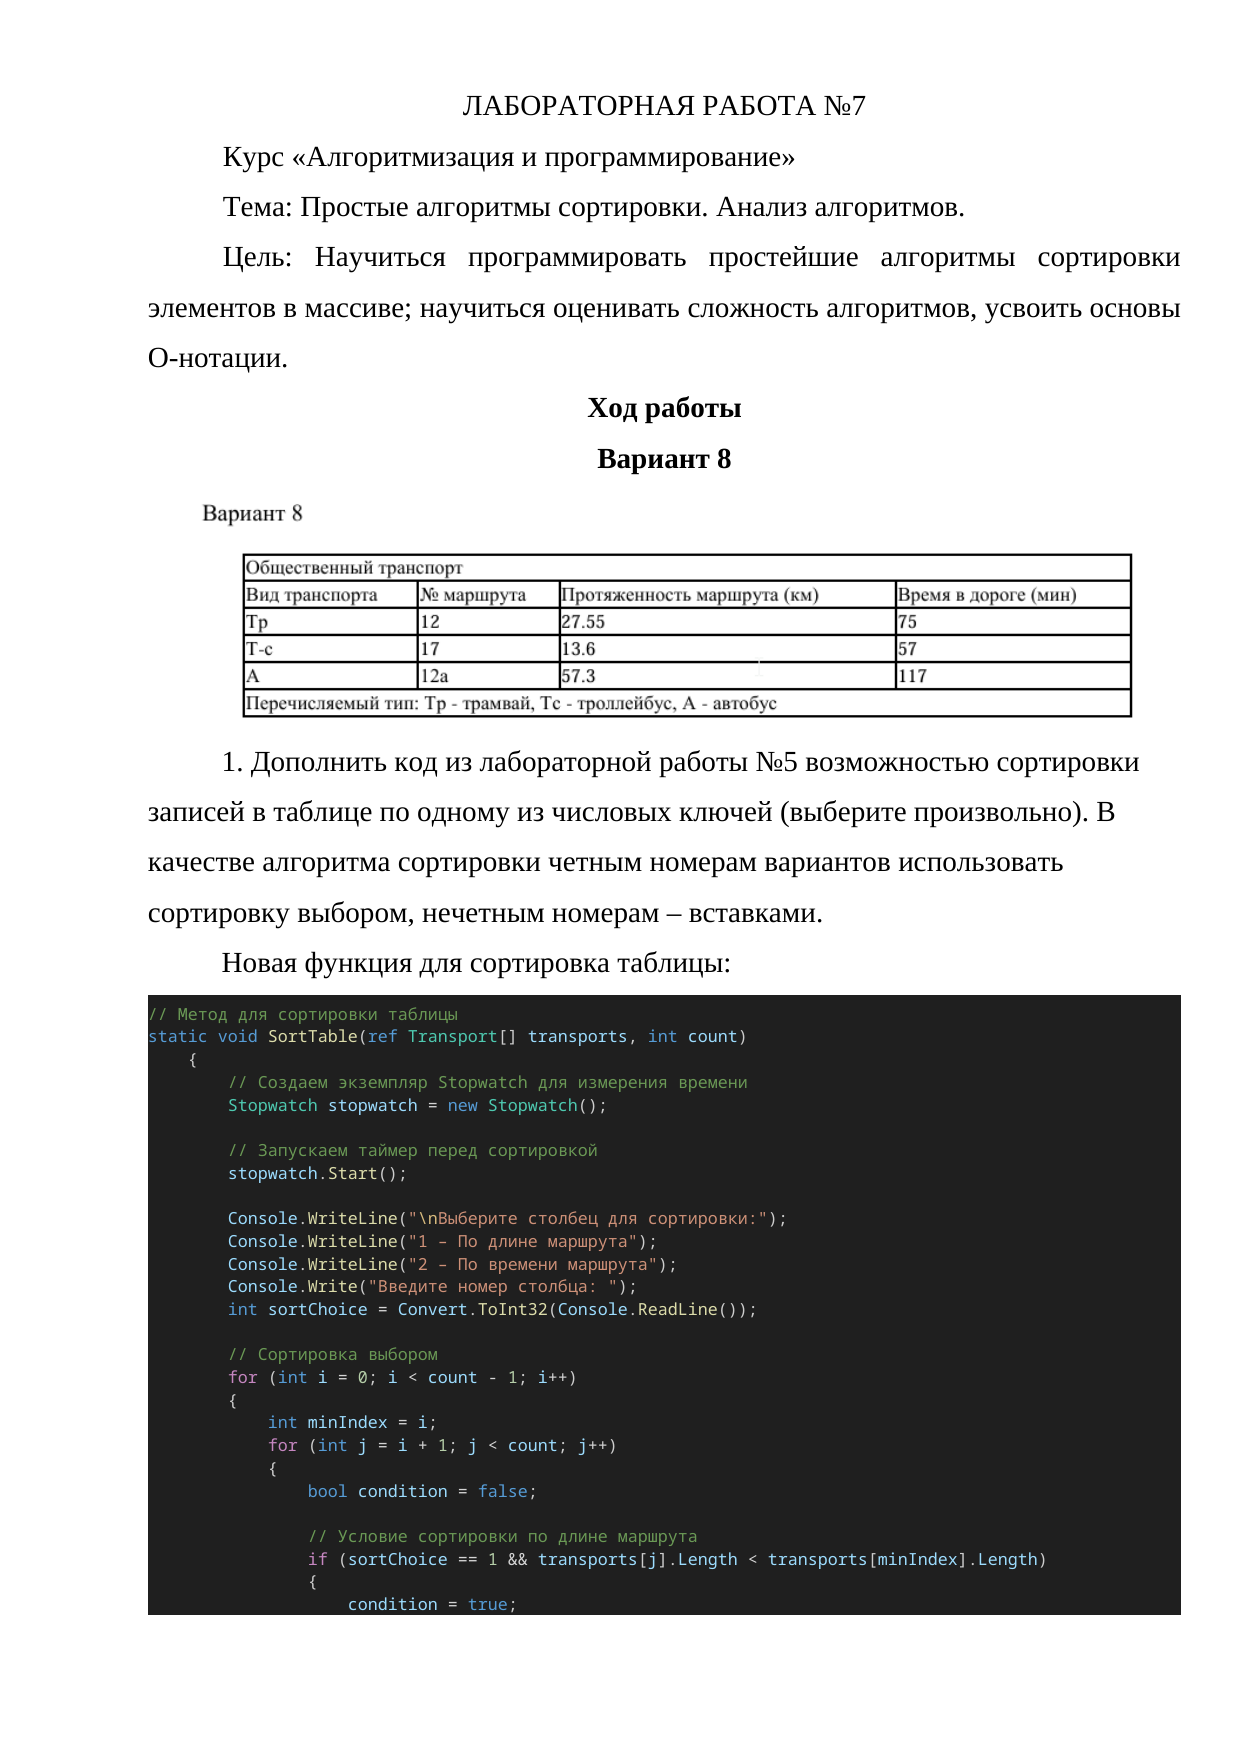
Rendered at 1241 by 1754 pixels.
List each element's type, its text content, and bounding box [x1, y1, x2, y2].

text for (int i = 0; i < count - 1; i++) [148, 1366, 1181, 1388]
text // Сортировка выбором [148, 1343, 1181, 1366]
text 1. Дополнить код из лабораторной работы №5 возможностью сортировки записей в таблице по одному из числовых ключей (выберите произвольно). В качестве алгоритма сортировки четным номерам вариантов использовать сортировку выбором, нечетным номерам – вставками. [148, 744, 1181, 928]
text ЛАБОРАТОРНАЯ РАБОТА №7 [148, 88, 1181, 122]
text Ход работы [148, 390, 1181, 424]
text condition = true; [148, 1593, 1181, 1615]
text static void SortTable(ref Transport[] transports, int count) [148, 1025, 1181, 1048]
picture [192, 491, 1137, 727]
text Console.WriteLine("2 – По времени маршрута"); [148, 1252, 1181, 1275]
text { [148, 1388, 1181, 1411]
text if (sortChoice == 1 && transports[j].Length < transports[minIndex].Length) [148, 1547, 1181, 1570]
text Console.Write("Введите номер столбца: "); [148, 1275, 1181, 1297]
text bool condition = false; [148, 1479, 1181, 1502]
text for (int j = i + 1; j < count; j++) [148, 1434, 1181, 1456]
text // Условие сортировки по длине маршрута [148, 1524, 1181, 1547]
text Stopwatch stopwatch = new Stopwatch(); [148, 1093, 1181, 1116]
text Новая функция для сортировка таблицы: [148, 945, 1181, 978]
text int sortChoice = Convert.ToInt32(Console.ReadLine()); [148, 1297, 1181, 1320]
text { [148, 1048, 1181, 1070]
text Console.WriteLine("\nВыберите столбец для сортировки:"); [148, 1207, 1181, 1229]
text // Метод для сортировки таблицы [148, 995, 1181, 1025]
text { [148, 1570, 1181, 1593]
text Тема: Простые алгоритмы сортировки. Анализ алгоритмов. [148, 189, 1181, 223]
text Вариант 8 [148, 441, 1181, 474]
text // Запускаем таймер перед сортировкой [148, 1138, 1181, 1161]
text Console.WriteLine("1 – По длине маршрута"); [148, 1229, 1181, 1252]
text int minIndex = i; [148, 1411, 1181, 1434]
text stopwatch.Start(); [148, 1161, 1181, 1184]
text // Создаем экземпляр Stopwatch для измерения времени [148, 1070, 1181, 1093]
text { [148, 1456, 1181, 1479]
text Цель: Научиться программировать простейшие алгоритмы сортировки элементов в массиве; научиться оценивать сложность алгоритмов, усвоить основы О-нотации. [148, 239, 1181, 374]
text Курс «Алгоритмизация и программирование» [148, 139, 1181, 172]
